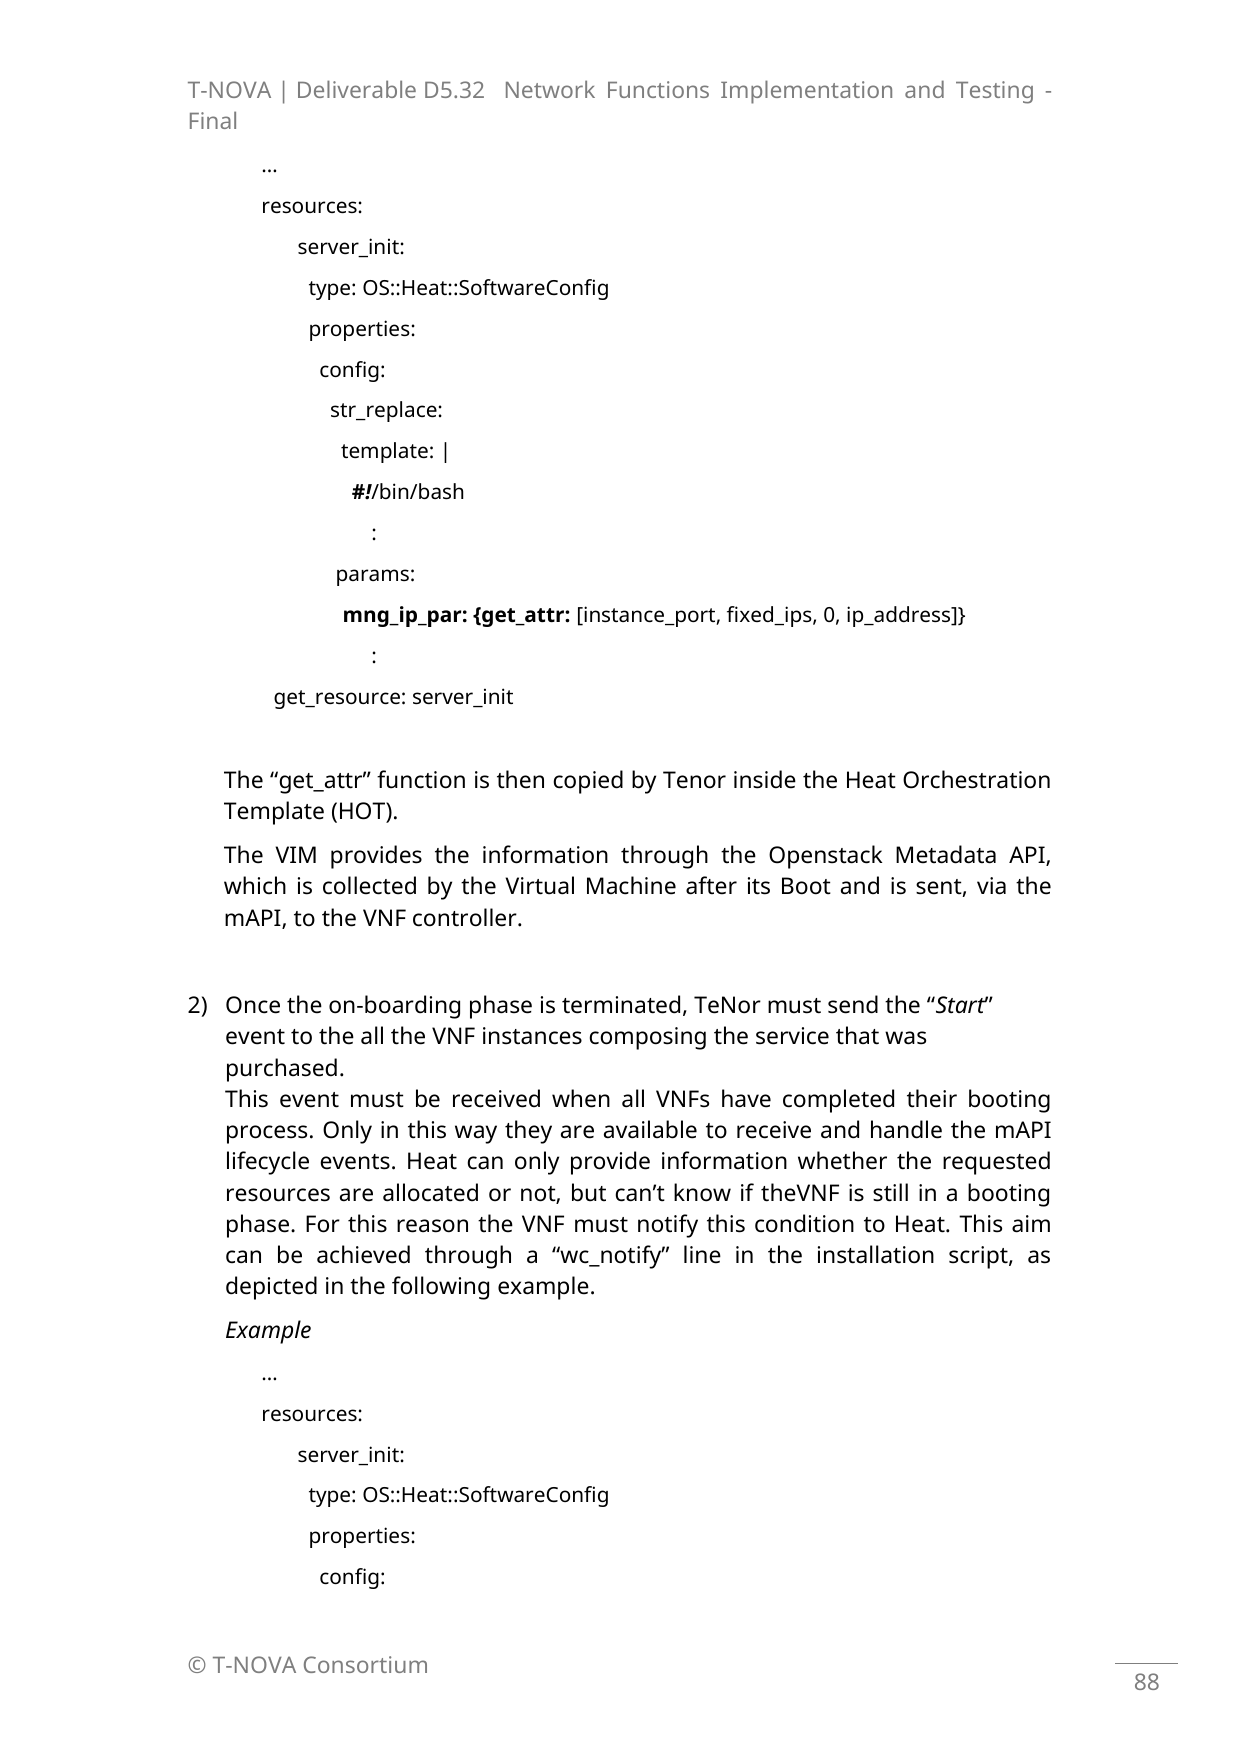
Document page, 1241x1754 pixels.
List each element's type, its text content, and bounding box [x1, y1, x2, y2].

text server_init: [261, 232, 1053, 260]
text The VIM provides the information through the Openstack Metadata API, which is collected by the Virtual Machine after its Boot and is sent, via the mAPI, to the VNF controller. [224, 839, 1053, 933]
text server_init: [261, 1440, 1053, 1468]
text type: OS::Heat::SoftwareConfig [224, 1481, 1053, 1509]
text config: [224, 1562, 1053, 1591]
text type: OS::Heat::SoftwareConfig [224, 273, 1053, 301]
text #!/bin/bash [297, 477, 1053, 506]
text str_replace: [224, 396, 1053, 424]
list Once the on-boarding phase is terminated, TeNor must send the “Start” event to the all the VNF instances composing the service that was purchased. [187, 989, 1053, 1083]
text get_resource: server_init [224, 682, 1053, 711]
text resources: [224, 1399, 1053, 1427]
text template: | [224, 437, 1053, 465]
text config: [224, 355, 1053, 383]
text mng_ip_par: {get_attr: [instance_port, fixed_ips, 0, ip_address]} [261, 600, 1053, 629]
text Example [225, 1314, 1053, 1345]
text The “get_attr” function is then copied by Tenor inside the Heat Orchestration Template (HOT). [224, 764, 1053, 827]
text properties: [224, 1522, 1053, 1550]
list This event must be received when all VNFs have completed their booting process. Only in this way they are available to receive and handle the mAPI lifecycle events. Heat can only provide information whether the requested resources are allocated or not, but can’t know if theVNF is still in a booting phase. For this reason the VNF must notify this condition to Heat. This aim can be achieved through a “wc_notify” line in the installation script, as depicted in the following example. [225, 1083, 1053, 1302]
text : [335, 641, 1053, 670]
text resources: [224, 191, 1053, 219]
text … [261, 150, 1053, 178]
text : [297, 518, 1053, 547]
text params: [297, 559, 1053, 588]
text … [261, 1358, 1053, 1386]
text properties: [224, 314, 1053, 342]
